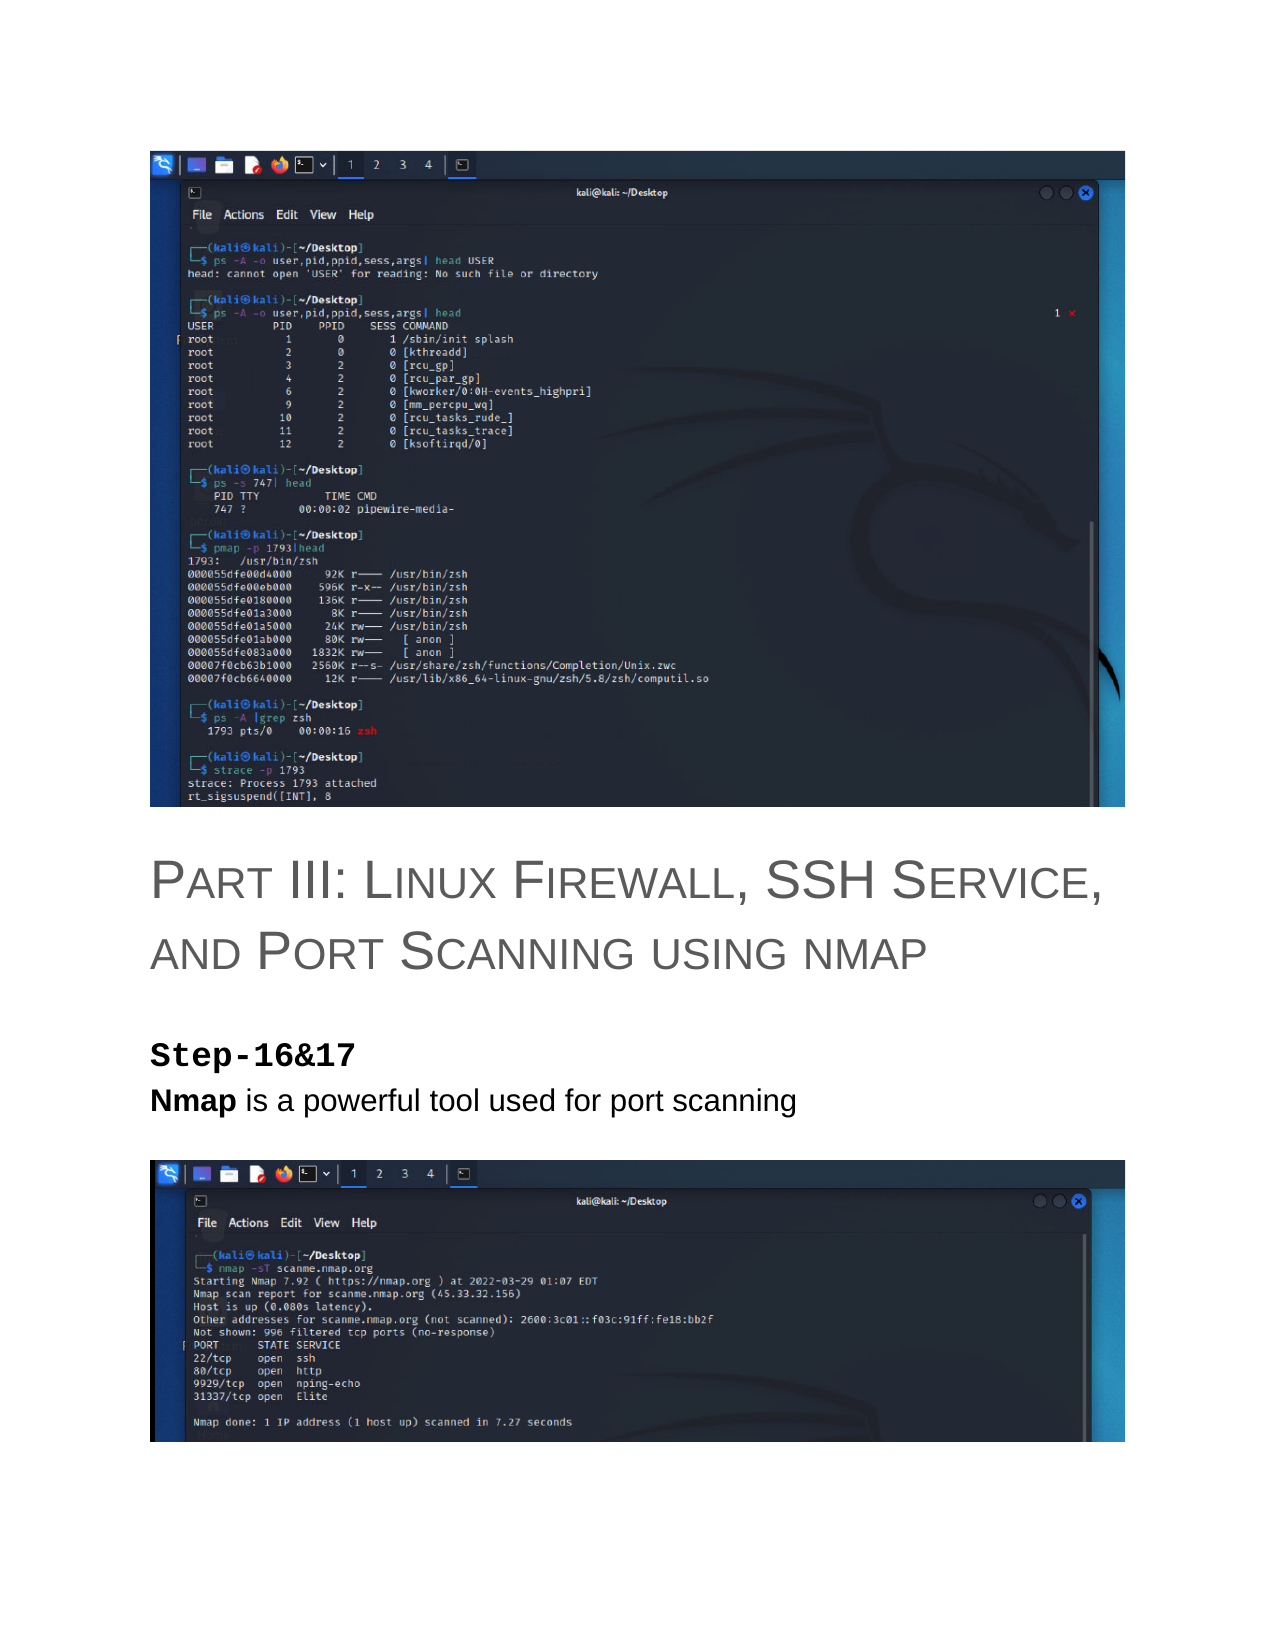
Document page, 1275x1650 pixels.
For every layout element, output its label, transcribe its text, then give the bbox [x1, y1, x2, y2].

picture [150, 1160, 1125, 1442]
title Part III: Linux Firewall, SSH Service, and Port Scanning using nmap [150, 847, 1125, 981]
text Step-16&17 [150, 1037, 1125, 1076]
picture [150, 150, 1125, 807]
text Nmap is a powerful tool used for port scanning [150, 1082, 1125, 1118]
